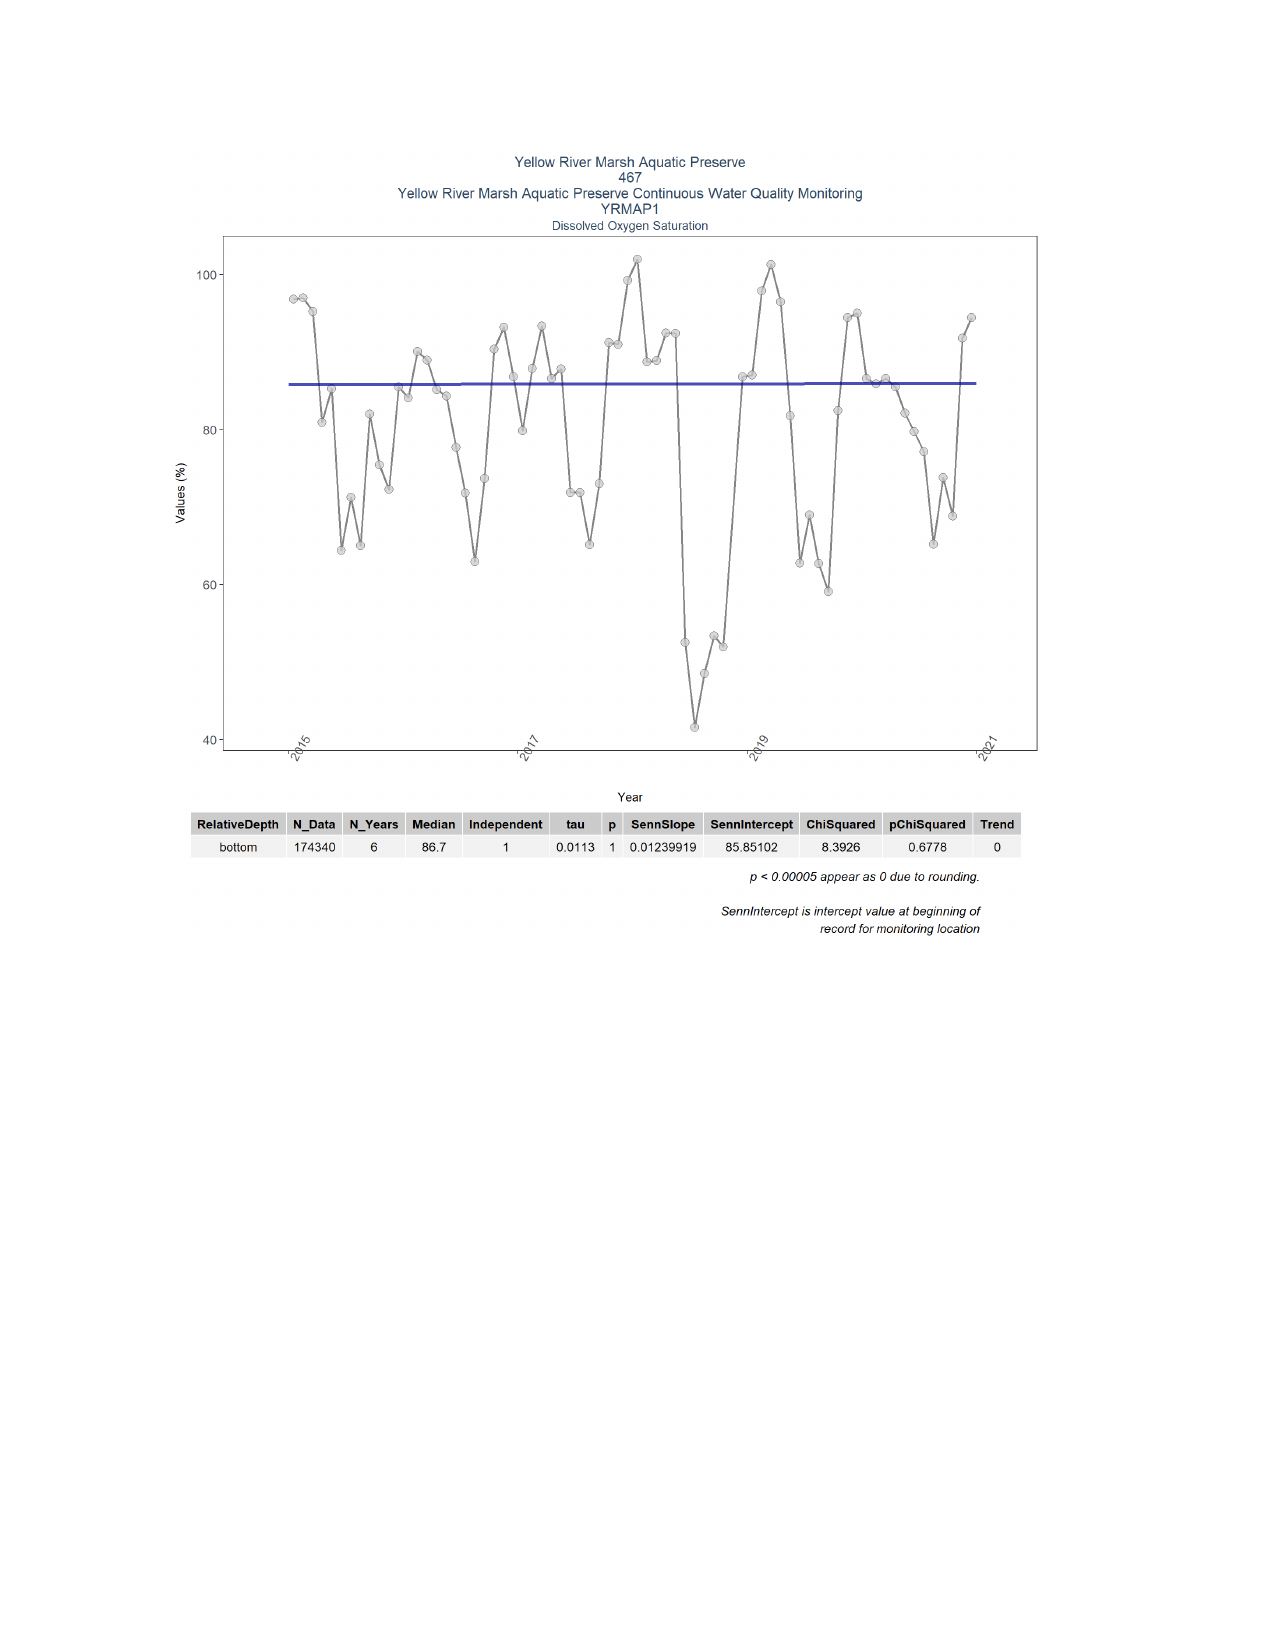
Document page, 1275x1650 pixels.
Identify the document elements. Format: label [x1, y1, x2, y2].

picture [168, 150, 1044, 938]
